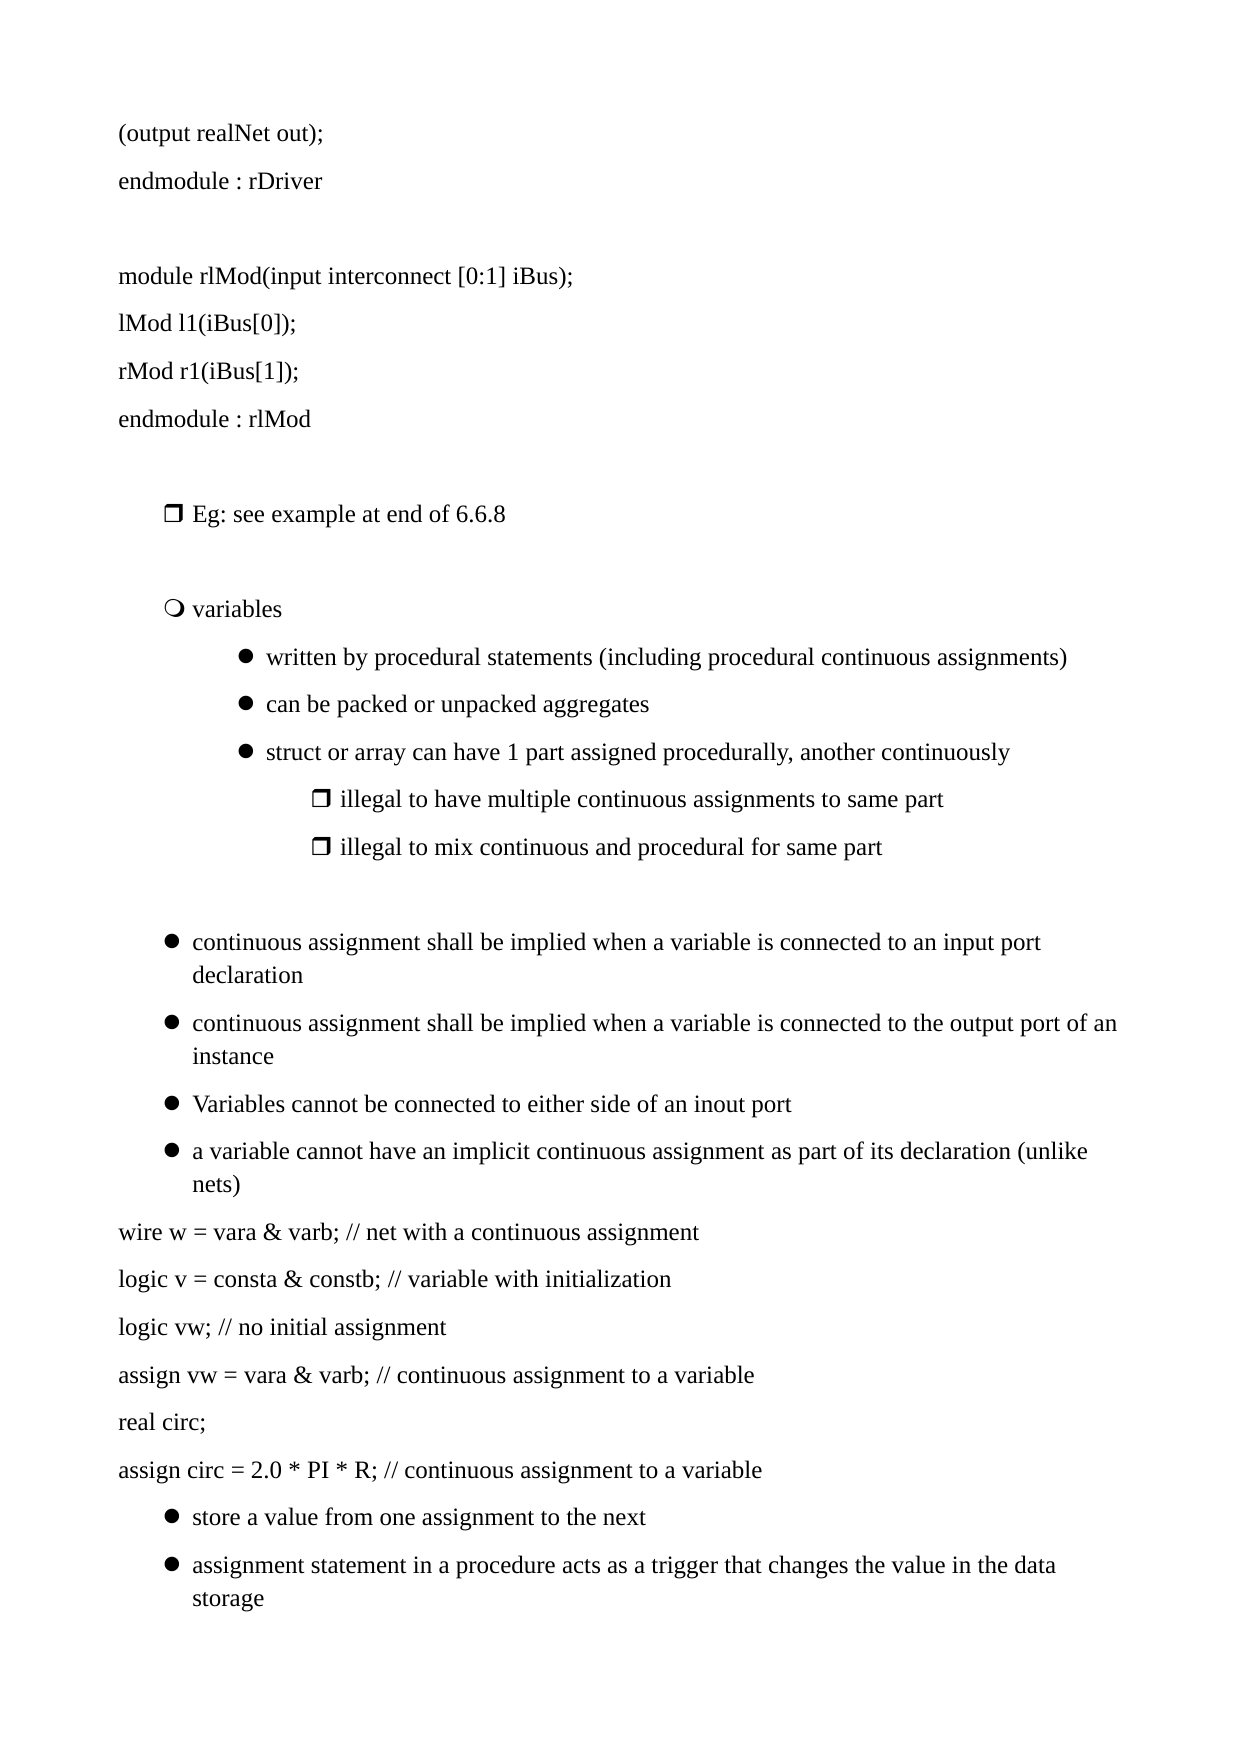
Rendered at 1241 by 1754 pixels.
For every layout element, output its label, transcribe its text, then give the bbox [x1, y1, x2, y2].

text endmodule : rDriver [118, 166, 1122, 194]
list illegal to mix continuous and procedural for same part [310, 832, 1122, 861]
list variables [162, 594, 1122, 623]
text lMod l1(iBus[0]); [118, 308, 1122, 337]
list struct or array can have 1 part assigned procedurally, another continuously [236, 737, 1122, 766]
list assignment statement in a procedure acts as a trigger that changes the value in the data storage [162, 1550, 1122, 1612]
text logic vw; // no initial assignment [118, 1312, 1122, 1341]
text (output realNet out); [118, 118, 1122, 147]
list Eg: see example at end of 6.6.8 [162, 499, 1122, 528]
text endmodule : rlMod [118, 404, 1122, 432]
text logic v = consta & constb; // variable with initialization [118, 1264, 1122, 1293]
list Variables cannot be connected to either side of an inout port [162, 1089, 1122, 1117]
list continuous assignment shall be implied when a variable is connected to the output port of an instance [162, 1008, 1122, 1070]
text assign vw = vara & varb; // continuous assignment to a variable [118, 1360, 1122, 1388]
text module rlMod(input interconnect [0:1] iBus); [118, 261, 1122, 290]
text assign circ = 2.0 * PI * R; // continuous assignment to a variable [118, 1455, 1122, 1484]
list illegal to have multiple continuous assignments to same part [310, 784, 1122, 813]
list continuous assignment shall be implied when a variable is connected to an input port declaration [162, 927, 1122, 989]
list a variable cannot have an implicit continuous assignment as part of its declaration (unlike nets) [162, 1136, 1122, 1198]
text rMod r1(iBus[1]); [118, 356, 1122, 385]
list store a value from one assignment to the next [162, 1502, 1122, 1531]
list written by procedural statements (including procedural continuous assignments) [236, 642, 1122, 671]
text real circ; [118, 1407, 1122, 1436]
text wire w = vara & varb; // net with a continuous assignment [118, 1217, 1122, 1246]
list can be packed or unpacked aggregates [236, 689, 1122, 718]
